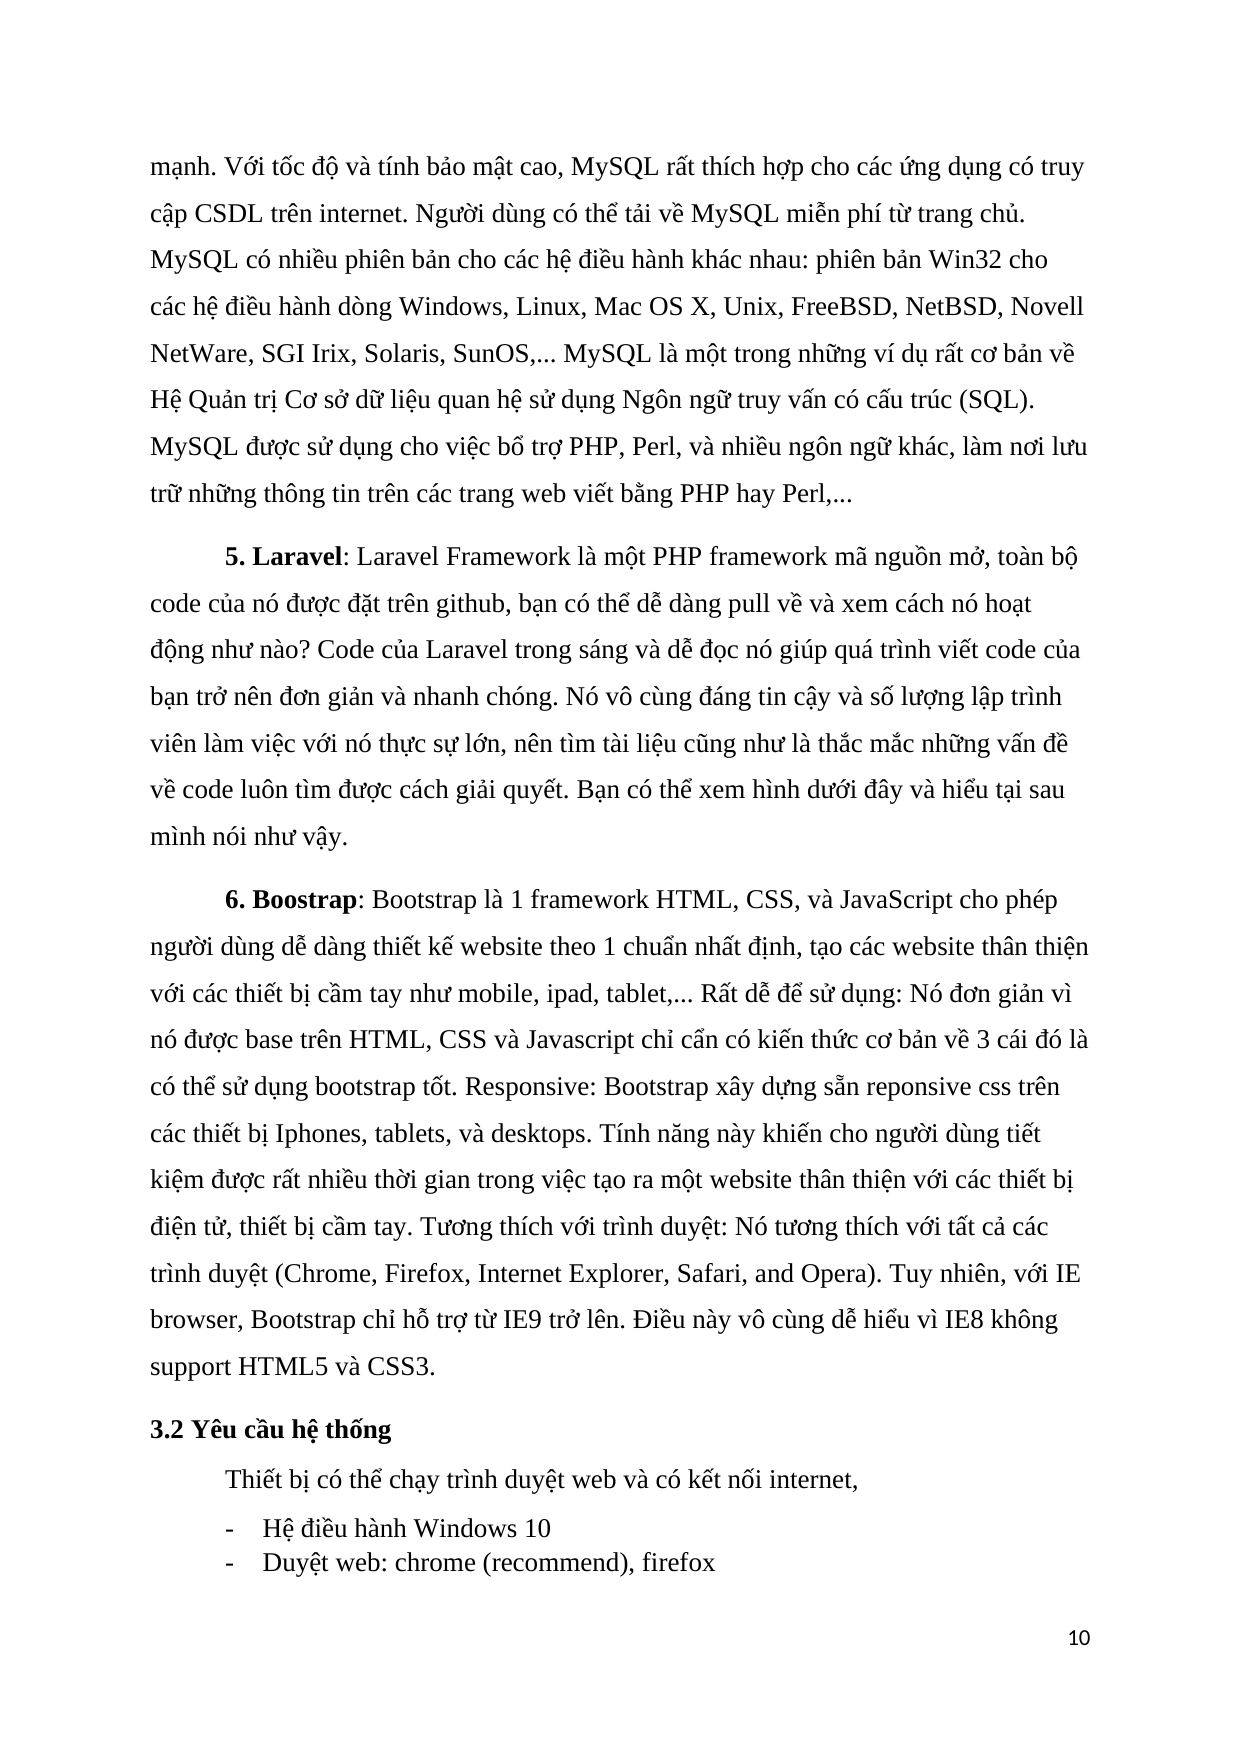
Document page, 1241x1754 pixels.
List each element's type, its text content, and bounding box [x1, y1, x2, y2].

text 3.2 Yêu cầu hệ thống [150, 1413, 1090, 1444]
text Thiết bị có thể chạy trình duyệt web và có kết nối internet, [150, 1463, 1090, 1494]
text 6. Boostrap: Bootstrap là 1 framework HTML, CSS, và JavaScript cho phép người dùng dễ dàng thiết kế website theo 1 chuẩn nhất định, tạo các website thân thiện với các thiết bị cầm tay như mobile, ipad, tablet,... Rất dễ để sử dụng: Nó đơn giản vì nó được base trên HTML, CSS và Javascript chỉ cẩn có kiến thức cơ bản về 3 cái đó là có thể sử dụng bootstrap tốt. Responsive: Bootstrap xây dựng sẵn reponsive css trên các thiết bị Iphones, tablets, và desktops. Tính năng này khiến cho người dùng tiết kiệm được rất nhiều thời gian trong việc tạo ra một website thân thiện với các thiết bị điện tử, thiết bị cầm tay. Tương thích với trình duyệt: Nó tương thích với tất cả các trình duyệt (Chrome, Firefox, Internet Explorer, Safari, and Opera). Tuy nhiên, với IE browser, Bootstrap chỉ hỗ trợ từ IE9 trở lên. Điều này vô cùng dễ hiểu vì IE8 không support HTML5 và CSS3. [150, 883, 1090, 1381]
text 5. Laravel: Laravel Framework là một PHP framework mã nguồn mở, toàn bộ code của nó được đặt trên github, bạn có thể dễ dàng pull về và xem cách nó hoạt động như nào? Code của Laravel trong sáng và dễ đọc nó giúp quá trình viết code của bạn trở nên đơn giản và nhanh chóng. Nó vô cùng đáng tin cậy và số lượng lập trình viên làm việc với nó thực sự lớn, nên tìm tài liệu cũng như là thắc mắc những vấn đề về code luôn tìm được cách giải quyết. Bạn có thể xem hình dưới đây và hiểu tại sau mình nói như vậy. [150, 540, 1090, 851]
list Hệ điều hành Windows 10 [225, 1512, 1090, 1544]
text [150, 150, 1090, 508]
list Duyệt web: chrome (recommend), firefox [225, 1546, 1090, 1577]
